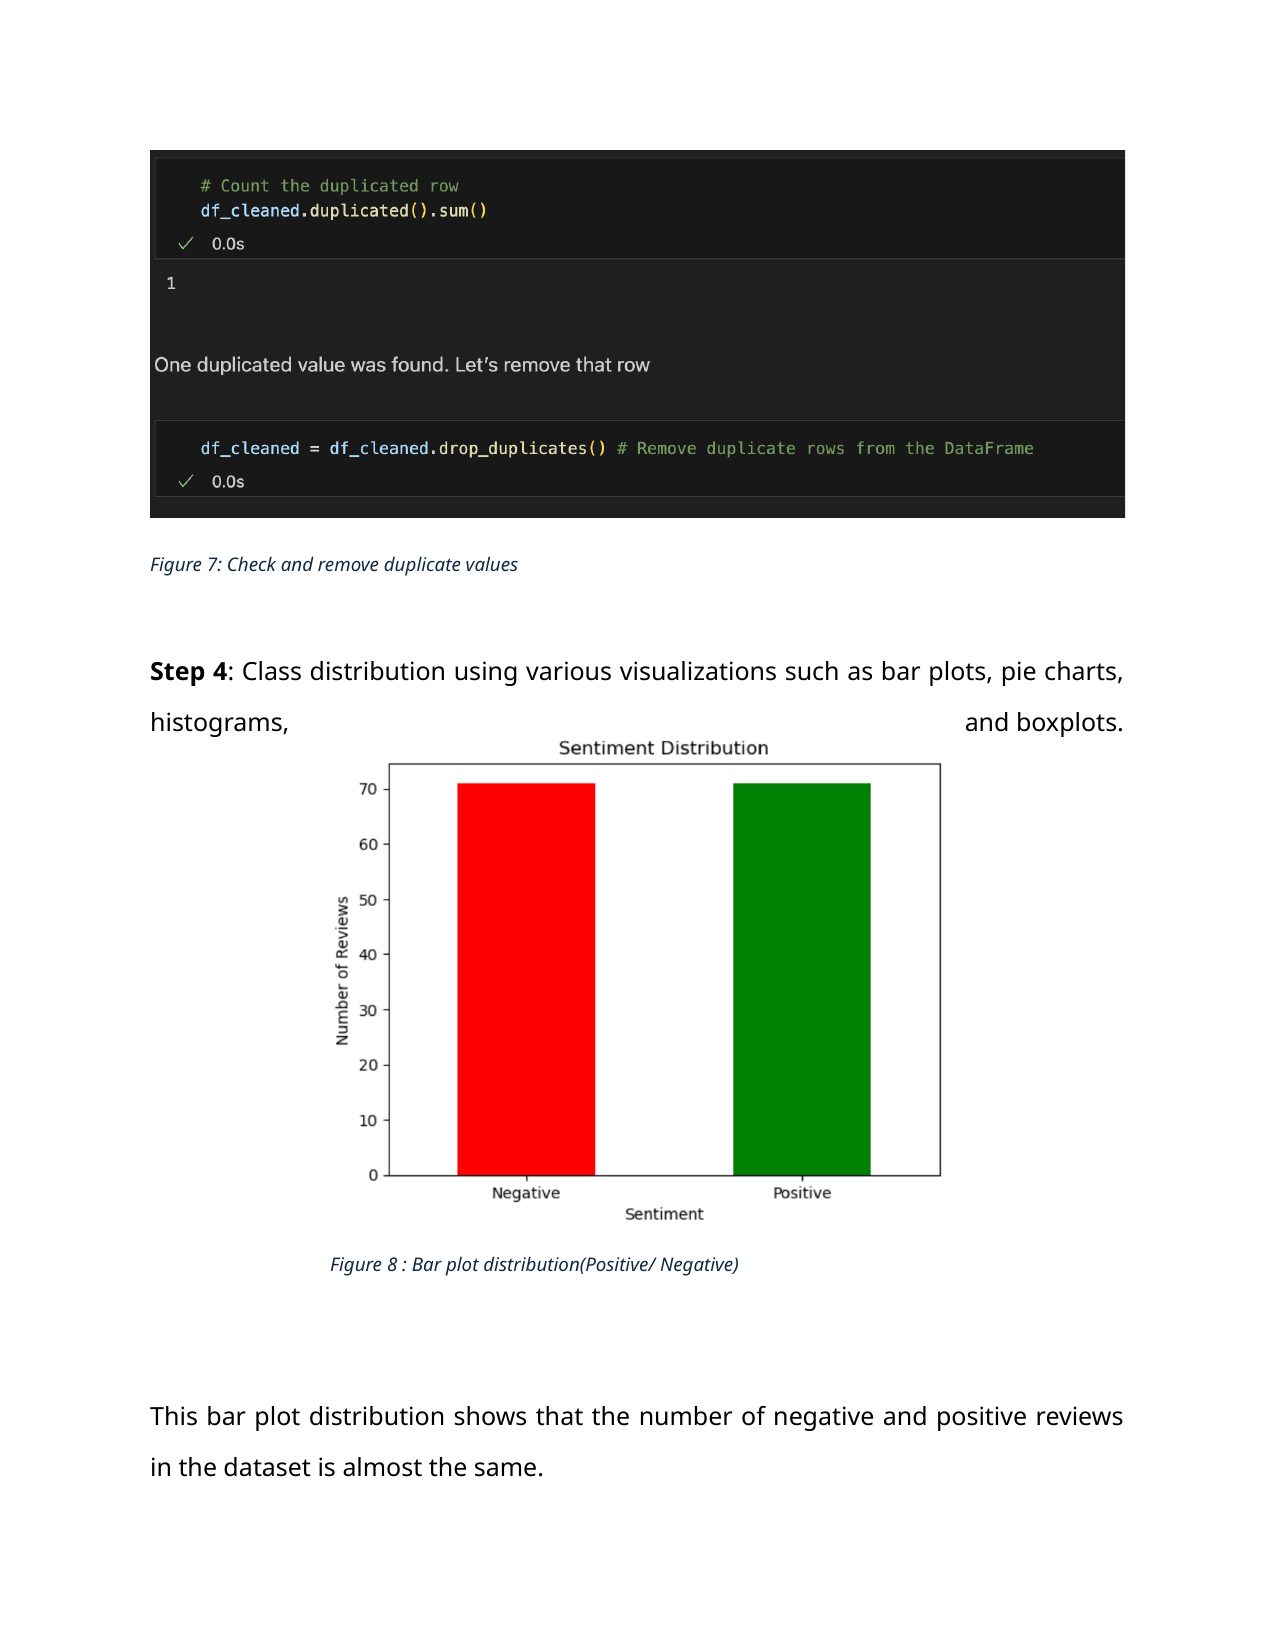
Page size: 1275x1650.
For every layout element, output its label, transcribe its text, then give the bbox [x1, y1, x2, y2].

text This bar plot distribution shows that the number of negative and positive reviews in the dataset is almost the same. [150, 1399, 1125, 1484]
text Step 4: Class distribution using various visualizations such as bar plots, pie charts, histograms, and boxplots. [150, 654, 1125, 739]
picture [150, 150, 1125, 518]
picture [329, 735, 946, 1226]
text Figure 7: Check and remove duplicate values [150, 552, 1125, 577]
